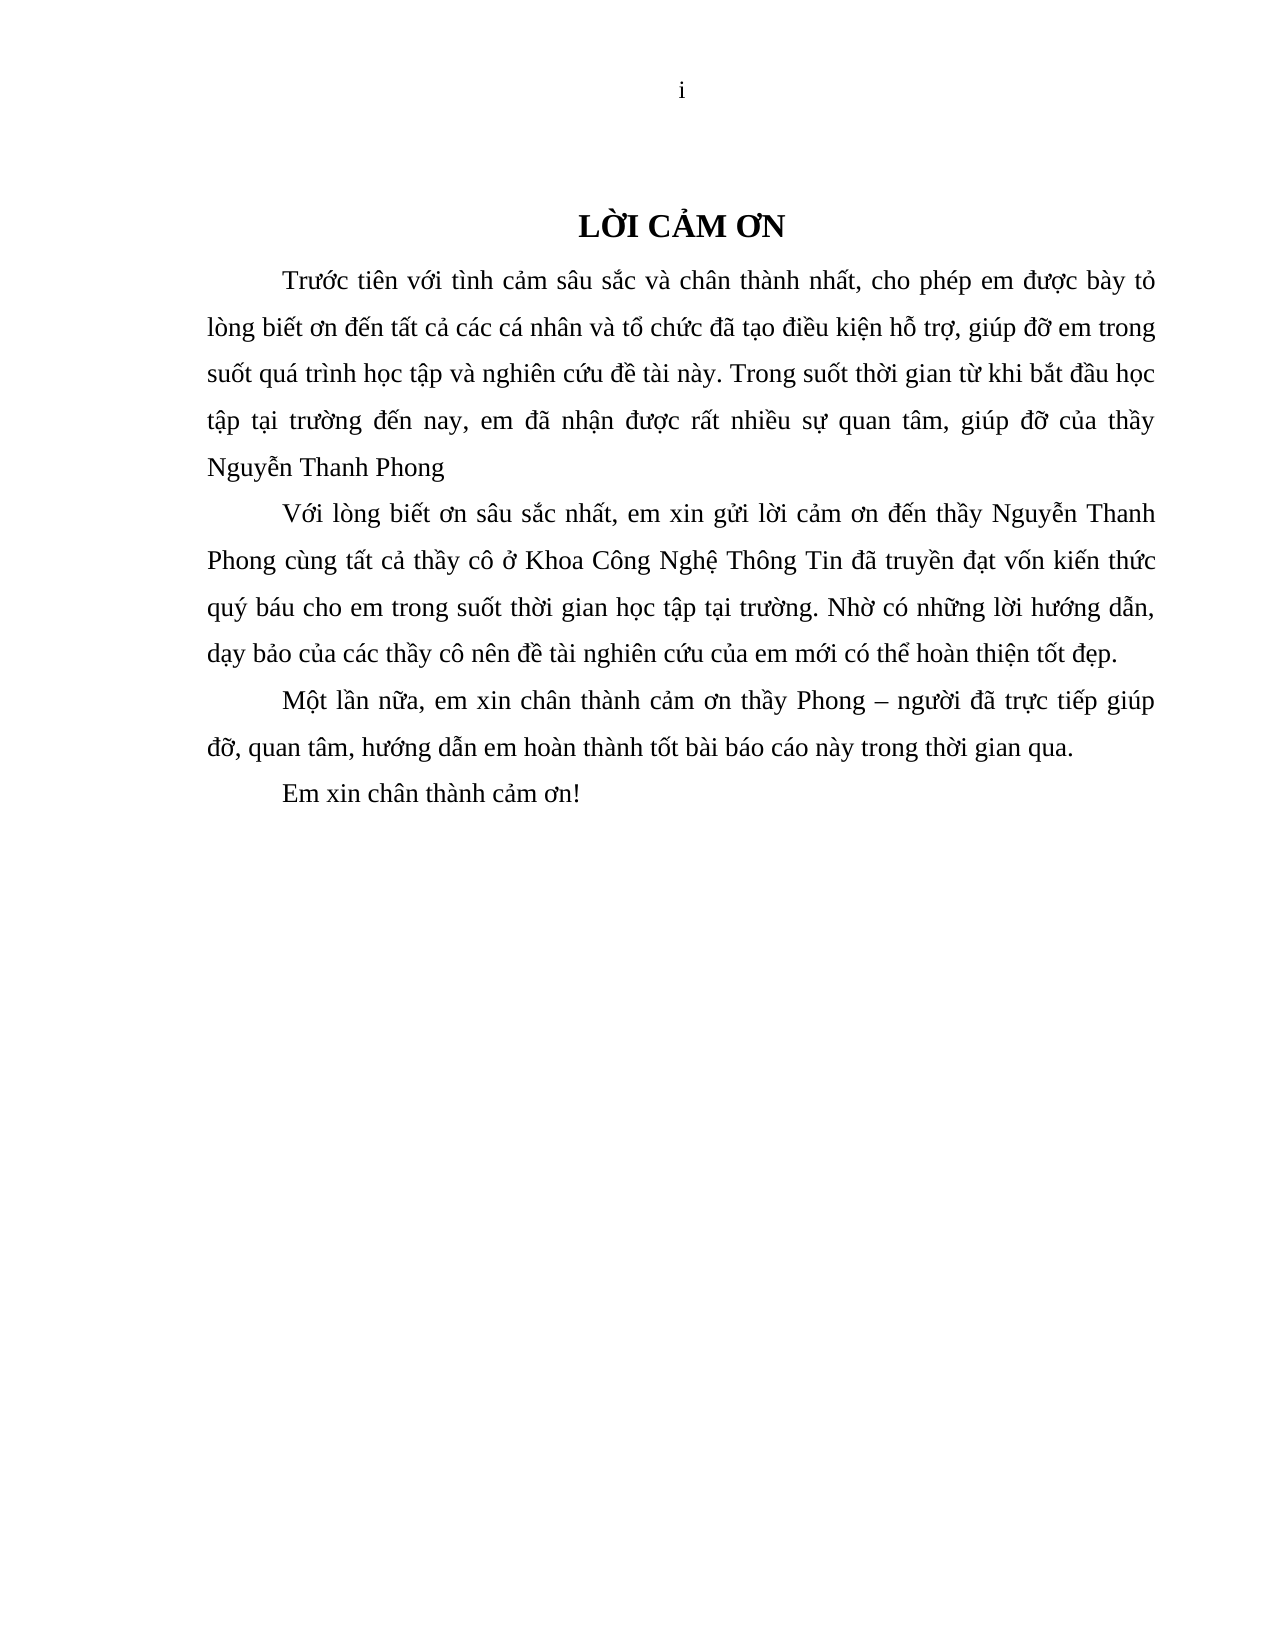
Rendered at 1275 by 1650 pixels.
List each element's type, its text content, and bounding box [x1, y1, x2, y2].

text Trước tiên với tình cảm sâu sắc và chân thành nhất, cho phép em được bày tỏ lòng biết ơn đến tất cả các cá nhân và tổ chức đã tạo điều kiện hỗ trợ, giúp đỡ em trong suốt quá trình học tập và nghiên cứu đề tài này. Trong suốt thời gian từ khi bắt đầu học tập tại trường đến nay, em đã nhận được rất nhiều sự quan tâm, giúp đỡ của thầy Nguyễn Thanh Phong [207, 264, 1157, 482]
text LỜI CẢM ƠN [207, 207, 1157, 245]
text Với lòng biết ơn sâu sắc nhất, em xin gửi lời cảm ơn đến thầy Nguyễn Thanh Phong cùng tất cả thầy cô ở Khoa Công Nghệ Thông Tin đã truyền đạt vốn kiến thức quý báu cho em trong suốt thời gian học tập tại trường. Nhờ có những lời hướng dẫn, dạy bảo của các thầy cô nên đề tài nghiên cứu của em mới có thể hoàn thiện tốt đẹp. [207, 498, 1157, 669]
text Em xin chân thành cảm ơn! [207, 778, 1157, 809]
text Một lần nữa, em xin chân thành cảm ơn thầy Phong – người đã trực tiếp giúp đỡ, quan tâm, hướng dẫn em hoàn thành tốt bài báo cáo này trong thời gian qua. [207, 684, 1157, 762]
